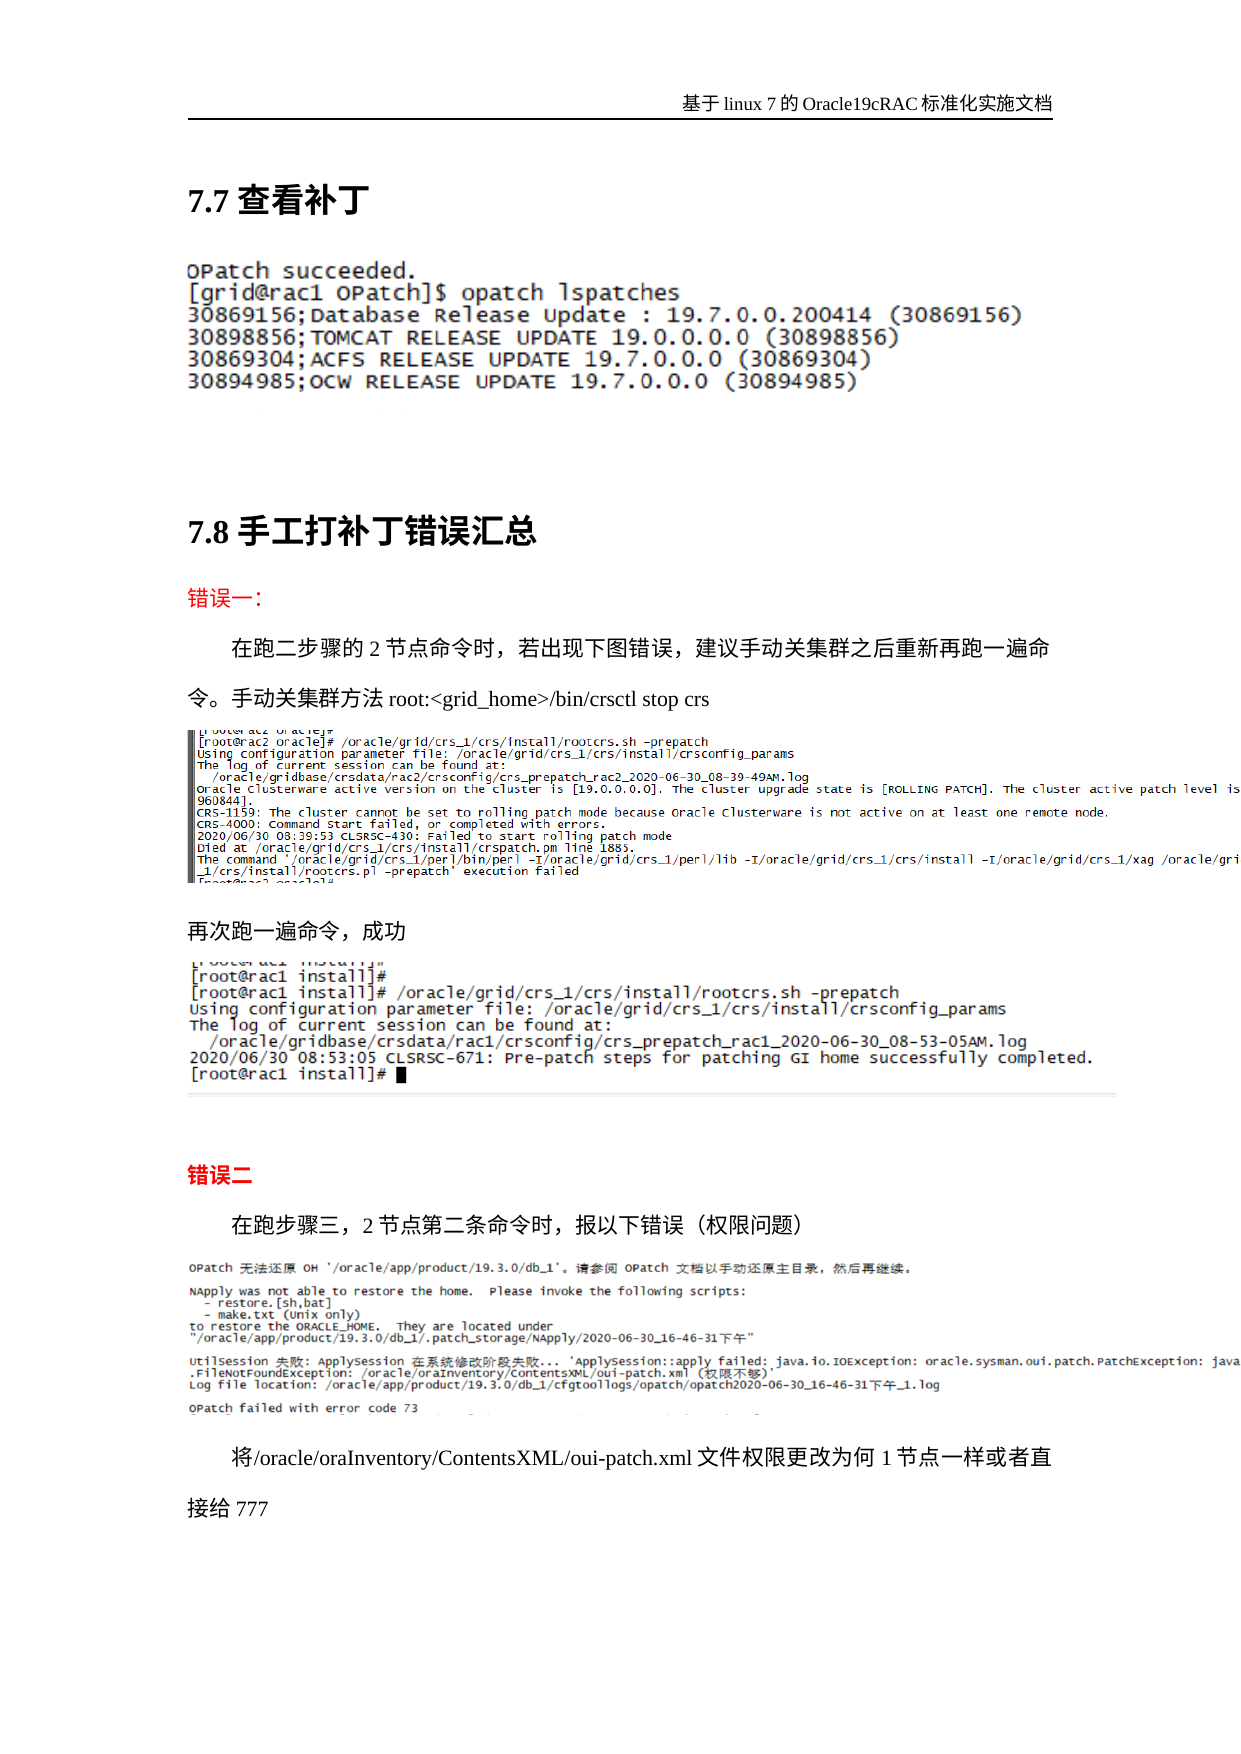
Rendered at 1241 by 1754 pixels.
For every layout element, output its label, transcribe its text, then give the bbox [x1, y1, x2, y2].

picture [187, 1256, 1241, 1415]
text 错误一： [187, 579, 1053, 613]
text 在跑二步骤的2节点命令时，若出现下图错误，建议手动关集群之后重新再跑一遍命令。手动关集群方法root:<grid_home>/bin/crsctl stop crs [187, 629, 1053, 714]
text 再次跑一遍命令，成功 [187, 912, 1053, 946]
subtitle 7.8 手工打补丁错误汇总 [187, 495, 1053, 563]
picture [187, 248, 1108, 415]
text 错误二 [187, 1157, 1053, 1191]
picture [187, 962, 1117, 1097]
text 在跑步骤三，2节点第二条命令时，报以下错误（权限问题） [187, 1207, 1053, 1241]
subtitle 7.7 查看补丁 [187, 164, 1053, 232]
picture [187, 730, 1241, 883]
text 将/oracle/oraInventory/ContentsXML/oui-patch.xml文件权限更改为何1节点一样或者直接给777 [187, 1439, 1053, 1524]
